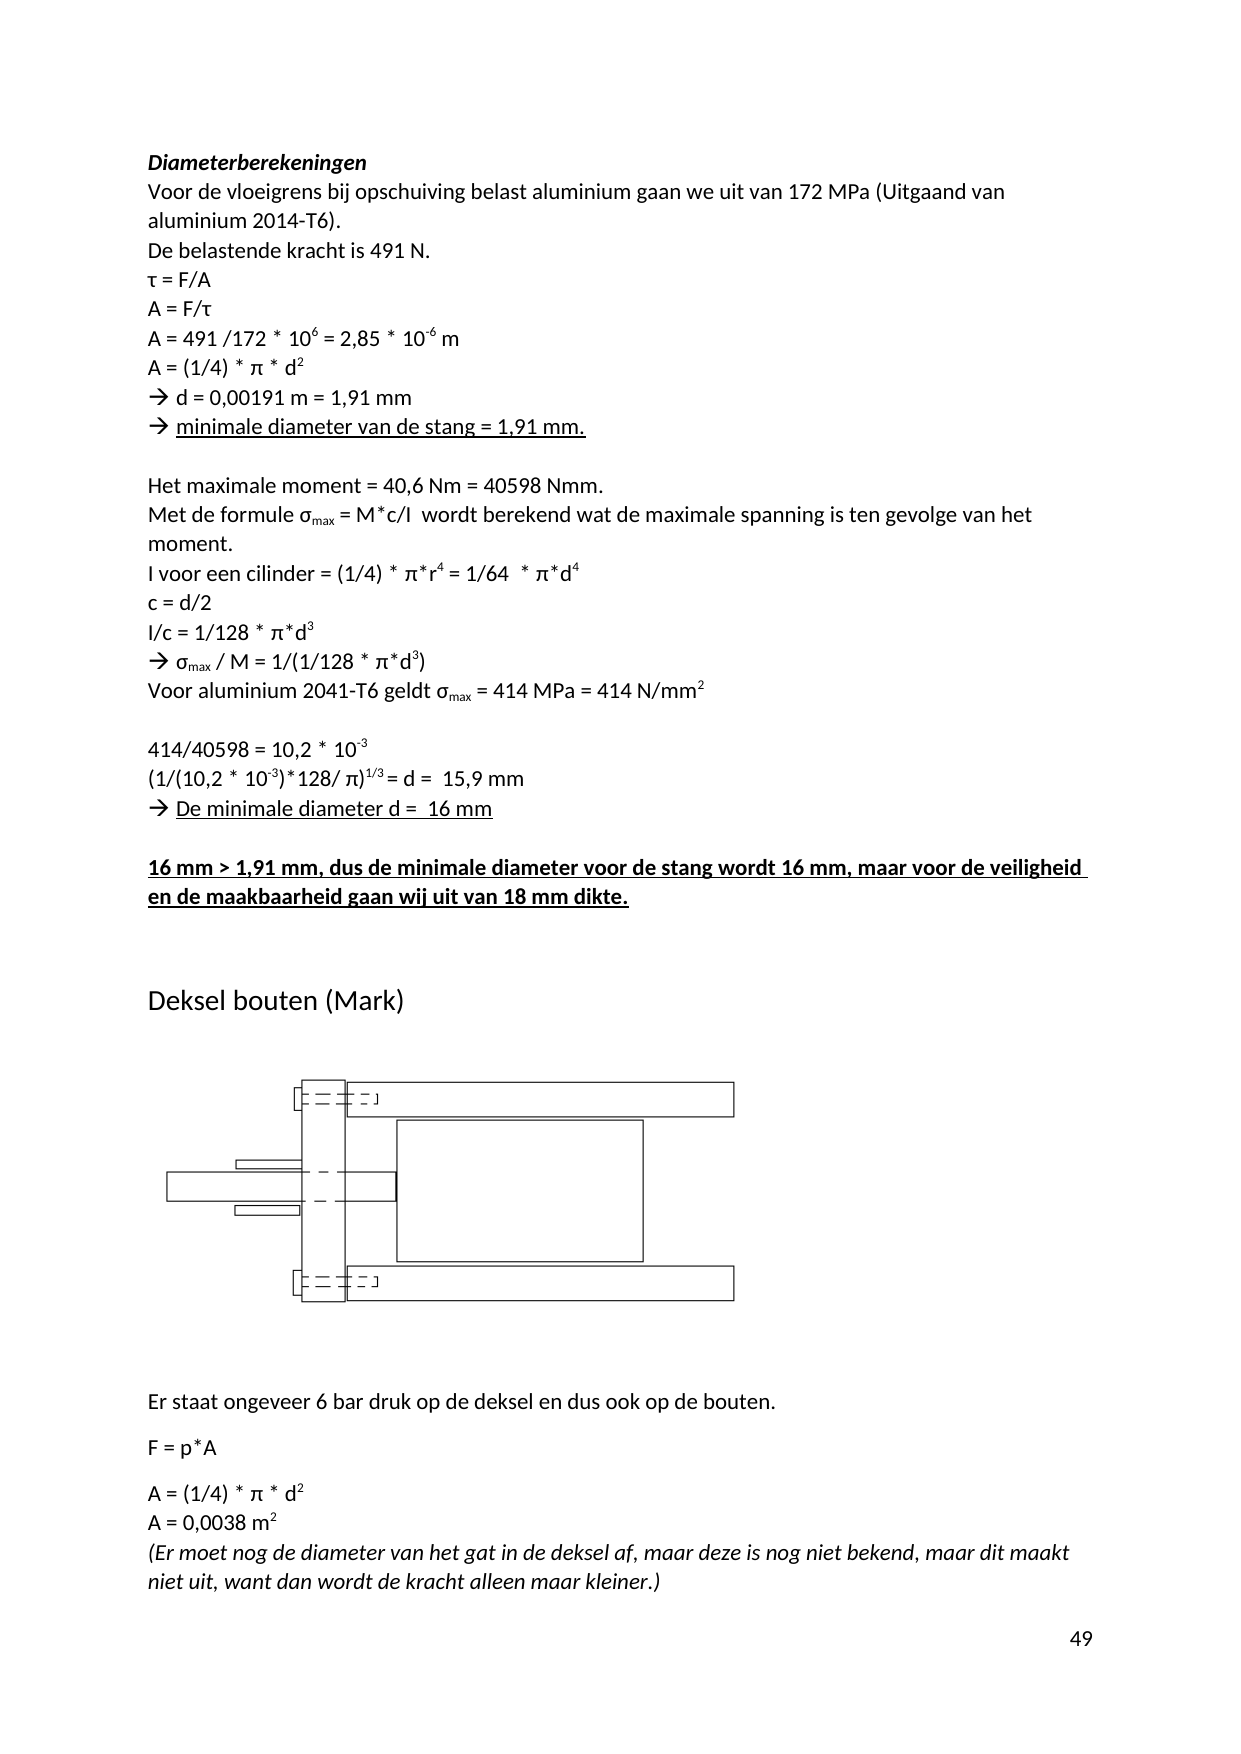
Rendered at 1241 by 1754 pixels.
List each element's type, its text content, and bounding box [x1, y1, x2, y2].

text Deksel bouten (Mark) [148, 982, 1093, 1018]
picture [147, 1051, 769, 1338]
text Diameterberekeningen Voor de vloeigrens bij opschuiving belast aluminium gaan we uit van 172 MPa (Uitgaand van aluminium 2014-T6). De belastende kracht is 491 N. τ = F/A A = F/τ A = 491 /172 * 106 = 2,85 * 10-6 m A = (1/4) * π * d2 d = 0,00191 m = 1,91 mm minimale diameter van de stang = 1,91 mm. Het maximale moment = 40,6 Nm = 40598 Nmm. Met de formule σmax = M*c/I wordt berekend wat de maximale spanning is ten gevolge van het moment. I voor een cilinder = (1/4) * π*r4 = 1/64 * π*d4 c = d/2 I/c = 1/128 * π*d3 σmax / M = 1/(1/128 * π*d3) Voor aluminium 2041-T6 geldt σmax = 414 MPa = 414 N/mm2 414/40598 = 10,2 * 10-3 (1/(10,2 * 10-3)*128/ π)1/3 = d = 15,9 mm De minimale diameter d = 16 mm 16 mm > 1,91 mm, dus de minimale diameter voor de stang wordt 16 mm, maar voor de veiligheid en de maakbaarheid gaan wij uit van 18 mm dikte. [148, 148, 1093, 910]
text F = p*A [148, 1433, 1093, 1461]
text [148, 1479, 1093, 1595]
